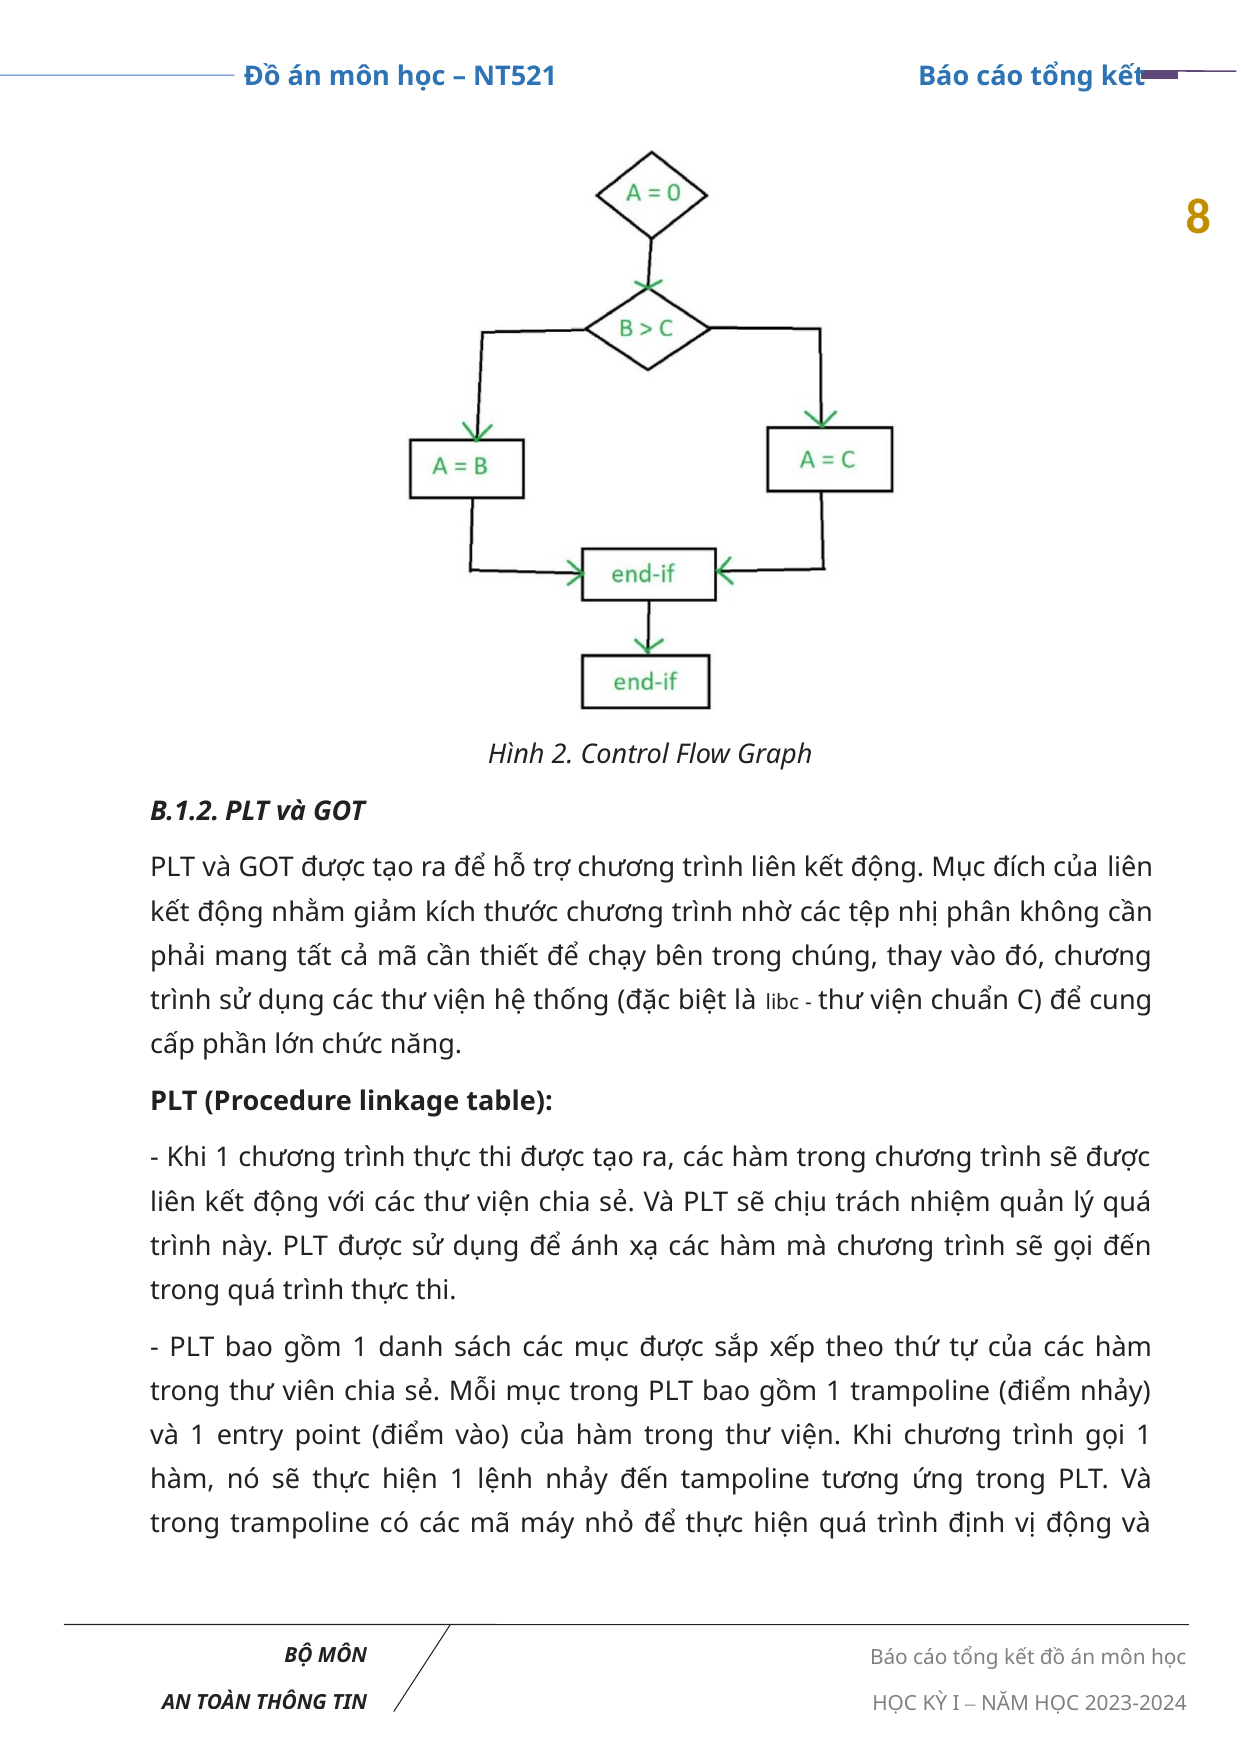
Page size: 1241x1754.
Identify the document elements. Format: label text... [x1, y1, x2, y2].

subtitle PLT và GOT [150, 791, 1153, 828]
picture [405, 150, 898, 715]
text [150, 1327, 1153, 1541]
text PLT (Procedure linkage table): [150, 1081, 1153, 1118]
text Control Flow Graph [150, 734, 1153, 771]
text - Khi 1 chương trình thực thi được tạo ra, các hàm trong chương trình sẽ được liên kết động với các thư viện chia sẻ. Và PLT sẽ chịu trách nhiệm quản lý quá trình này. PLT được sử dụng để ánh xạ các hàm mà chương trình sẽ gọi đến trong quá trình thực thi. [150, 1138, 1153, 1307]
text PLT và GOT được tạo ra để hỗ trợ chương trình liên kết động. Mục đích của liên kết động nhằm giảm kích thước chương trình nhờ các tệp nhị phân không cần phải mang tất cả mã cần thiết để chạy bên trong chúng, thay vào đó, chương trình sử dụng các thư viện hệ thống (đặc biệt là libc - thư viện chuẩn C) để cung cấp phần lớn chức năng. [150, 848, 1153, 1061]
